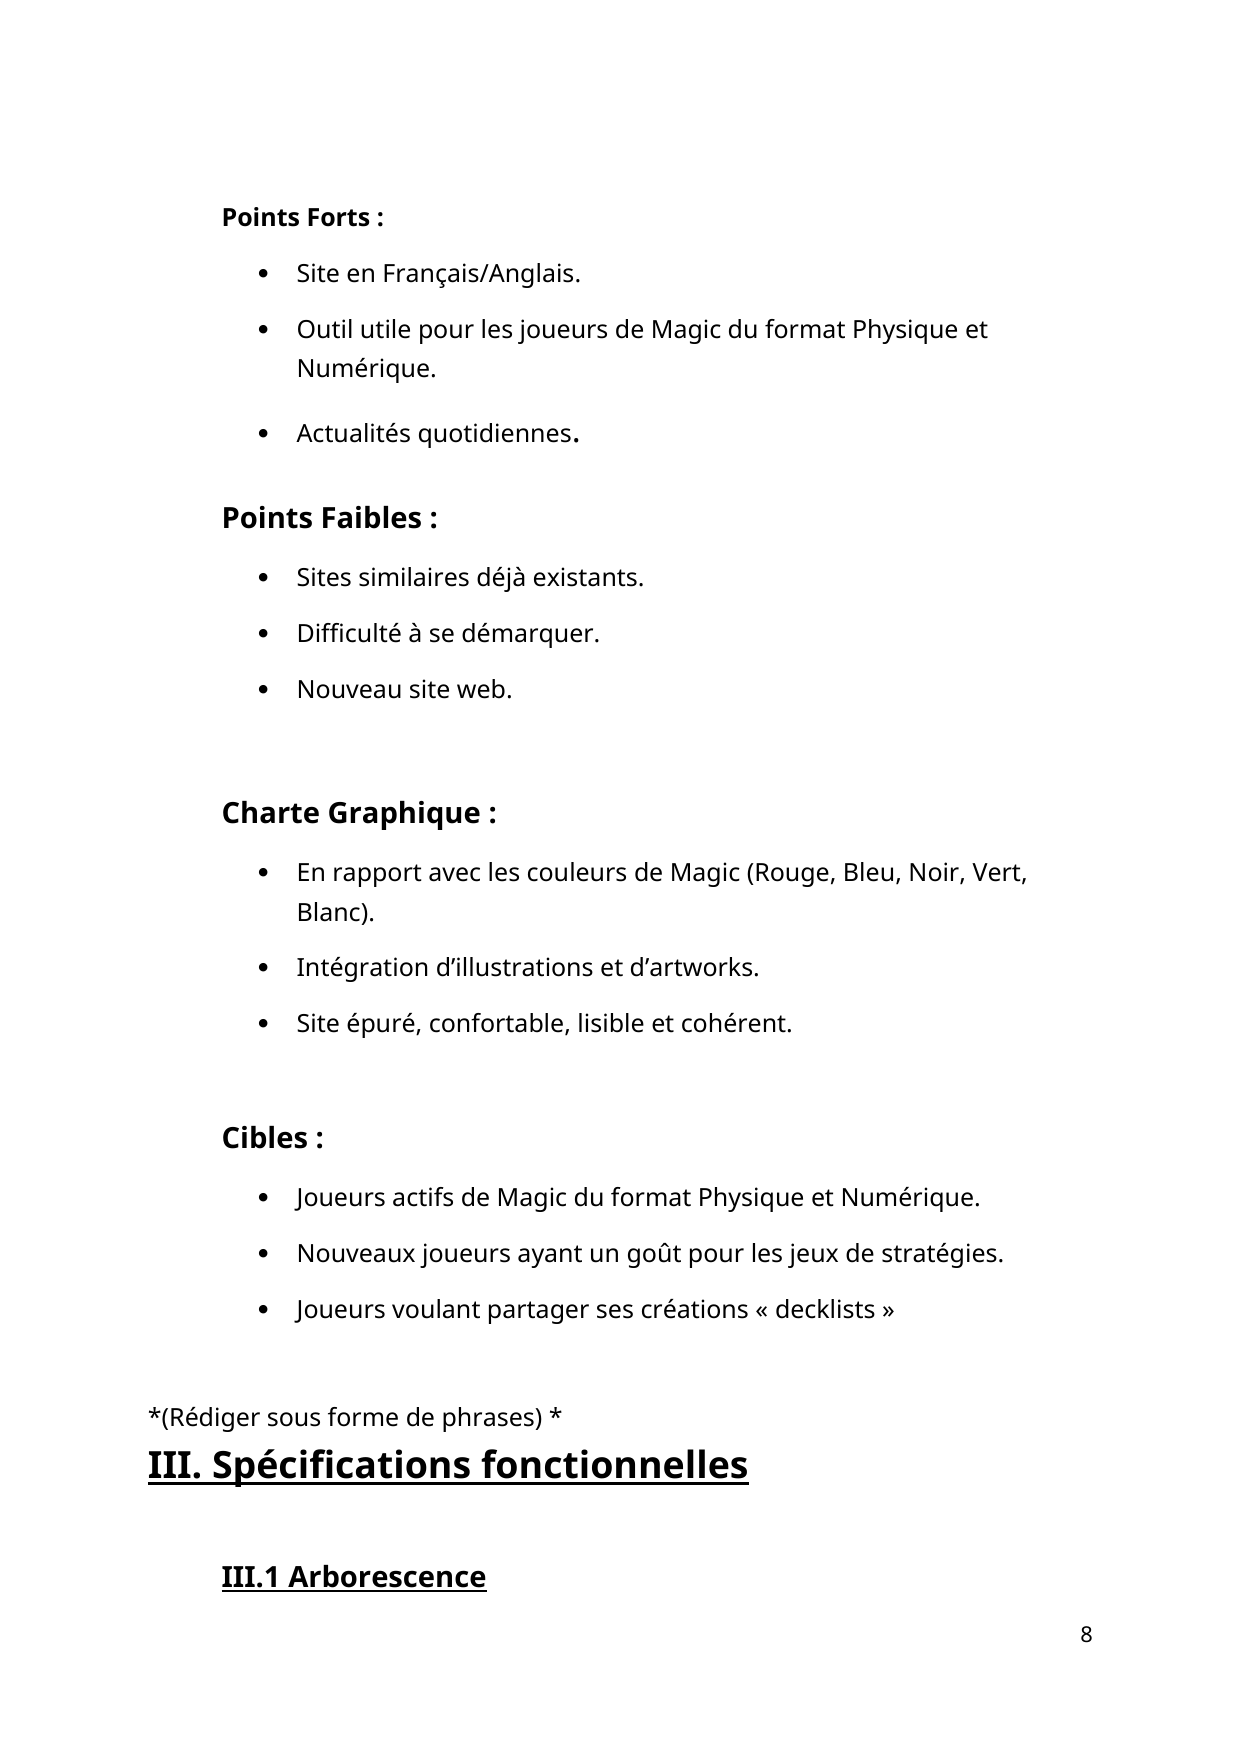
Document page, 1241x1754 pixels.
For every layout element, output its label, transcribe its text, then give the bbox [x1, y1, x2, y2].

text Points Faibles : [148, 498, 1093, 537]
list Outil utile pour les joueurs de Magic du format Physique et Numérique. [259, 311, 1093, 385]
list Site en Français/Anglais. [259, 256, 1093, 290]
text Cibles : [148, 1118, 1093, 1157]
list Nouveaux joueurs ayant un goût pour les jeux de stratégies. [259, 1236, 1093, 1270]
list Joueurs voulant partager ses créations « decklists » [259, 1292, 1093, 1326]
text Points Forts : [148, 200, 1093, 234]
list Intégration d’illustrations et d’artworks. [259, 950, 1093, 984]
list Difficulté à se démarquer. [259, 616, 1093, 650]
text *(Rédiger sous forme de phrases) * [148, 1399, 1093, 1434]
list Joueurs actifs de Magic du format Physique et Numérique. [259, 1180, 1093, 1214]
list Nouveau site web. [259, 672, 1093, 706]
list En rapport avec les couleurs de Magic (Rouge, Bleu, Noir, Vert, Blanc). [259, 855, 1093, 928]
list Sites similaires déjà existants. [259, 560, 1093, 594]
text III.1 Arborescence [148, 1556, 1093, 1596]
text III. Spécifications fonctionnelles [148, 1439, 1093, 1490]
list Site épuré, confortable, lisible et cohérent. [259, 1006, 1093, 1040]
list Actualités quotidiennes. [259, 406, 1093, 452]
text Charte Graphique : [148, 793, 1093, 832]
